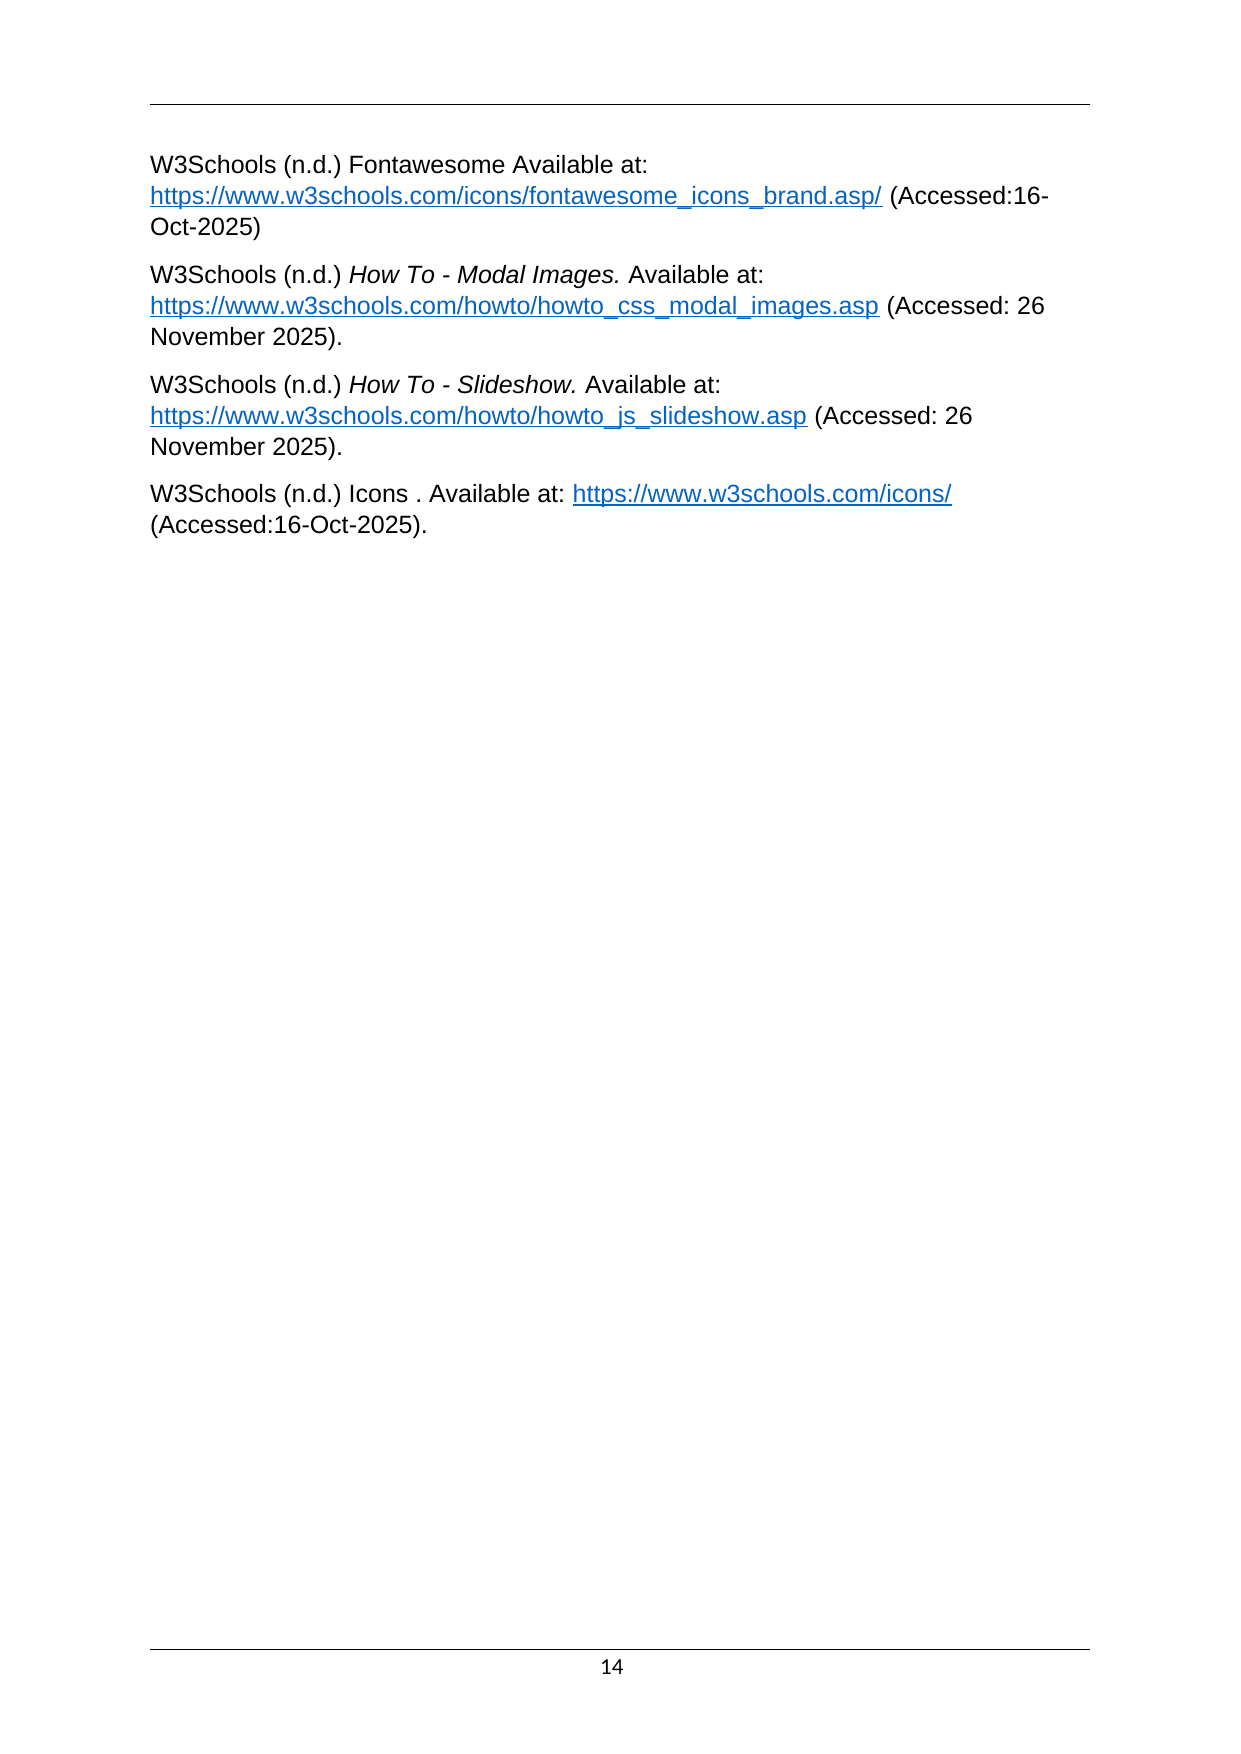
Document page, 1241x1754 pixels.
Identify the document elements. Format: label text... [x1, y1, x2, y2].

text W3Schools (n.d.) Fontawesome Available at: https://www.w3schools.com/icons/fontawesome_icons_brand.asp/ (Accessed:16-Oct-2025) [150, 150, 1090, 241]
text W3Schools (n.d.) How To - Slideshow. Available at: https://www.w3schools.com/howto/howto_js_slideshow.asp (Accessed: 26 November 2025). [150, 369, 1090, 460]
text W3Schools (n.d.) Icons . Available at: https://www.w3schools.com/icons/ (Accessed:16-Oct-2025). [150, 479, 1090, 539]
text W3Schools (n.d.) How To - Modal Images. Available at: https://www.w3schools.com/howto/howto_css_modal_images.asp (Accessed: 26 November 2025). [150, 260, 1090, 351]
